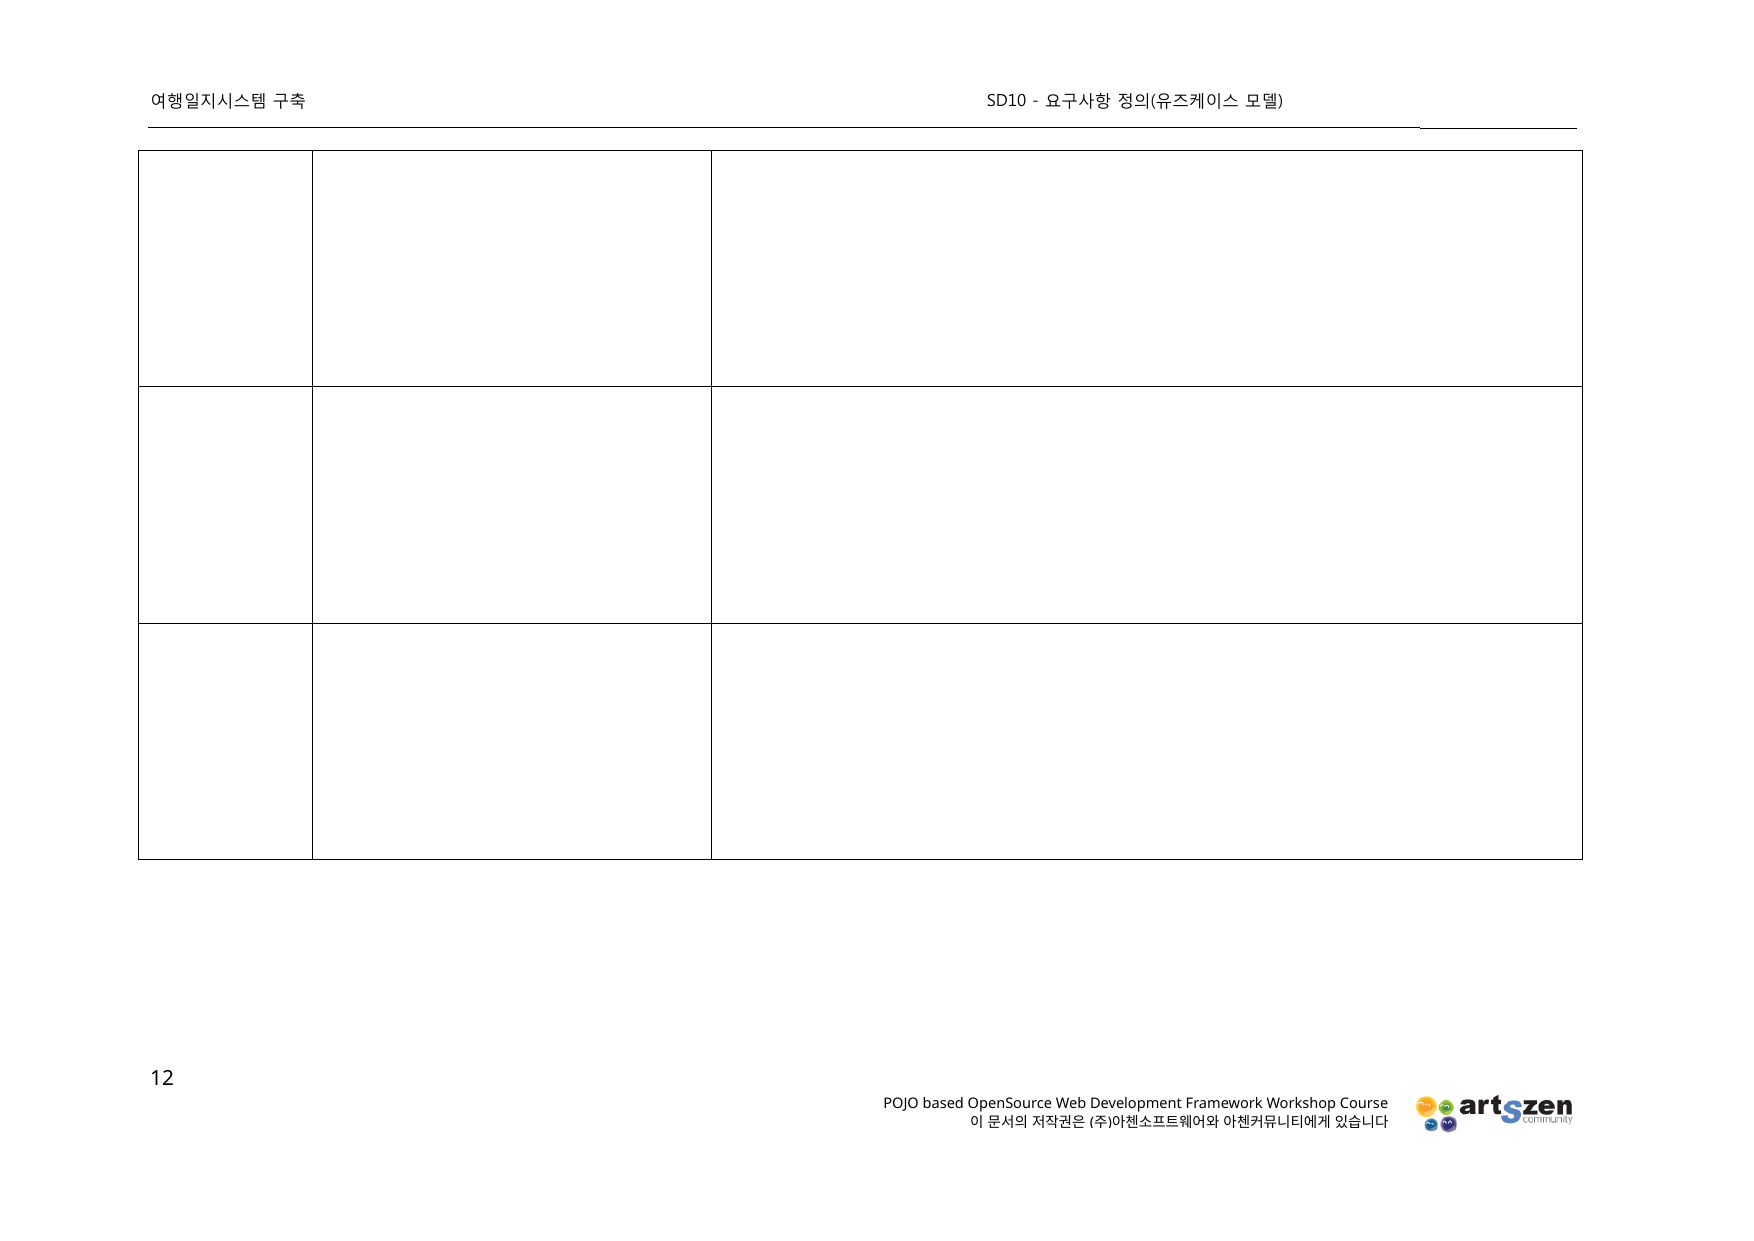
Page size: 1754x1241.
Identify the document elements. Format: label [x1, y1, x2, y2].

table_cell [139, 387, 312, 622]
table_cell [313, 624, 711, 859]
table_cell [139, 624, 312, 859]
table_cell [313, 151, 711, 386]
table_cell [712, 624, 1582, 859]
table_cell [313, 387, 711, 622]
picture [1412, 1091, 1577, 1137]
table_cell [712, 151, 1582, 386]
table_cell [139, 151, 312, 386]
table_cell [712, 387, 1582, 622]
